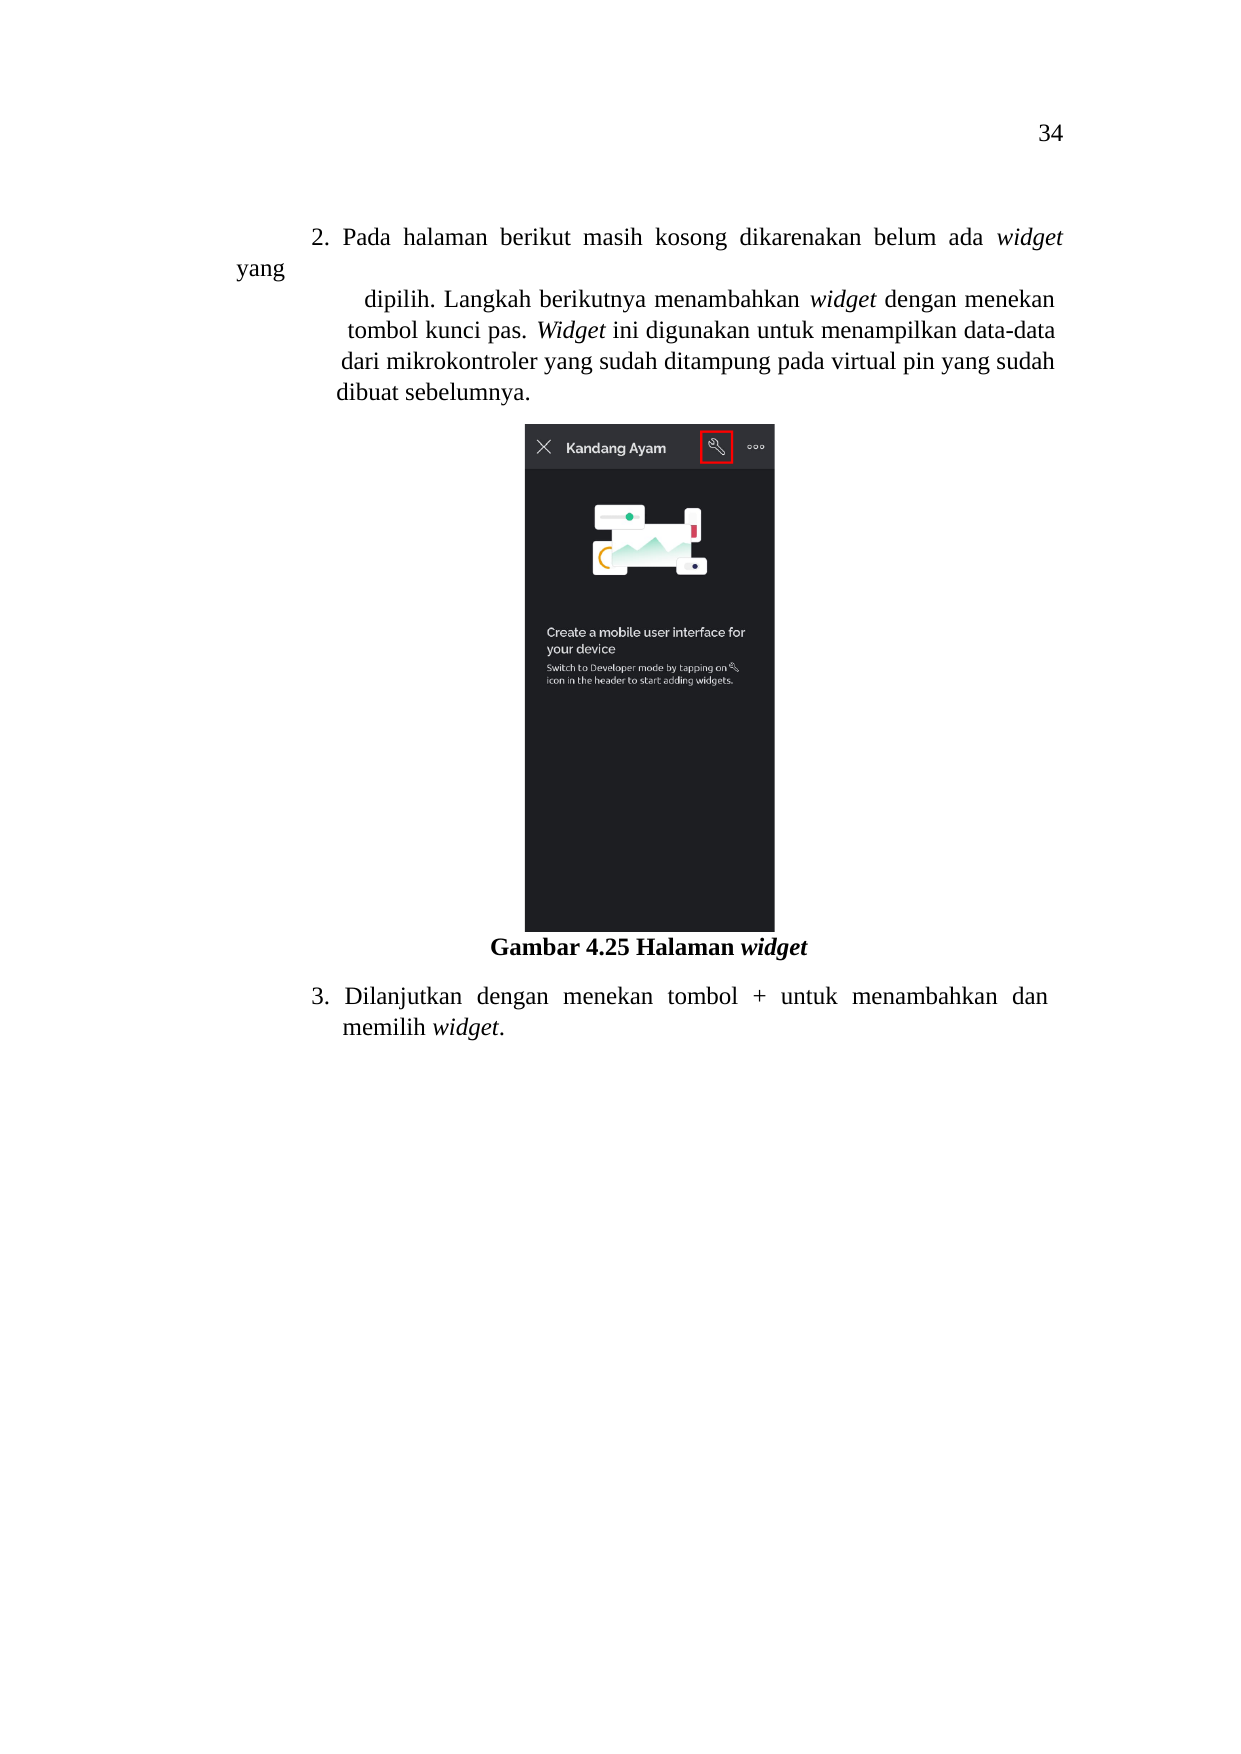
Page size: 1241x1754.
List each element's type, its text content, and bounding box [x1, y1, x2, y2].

text 3. Dilanjutkan dengan menekan tombol + untuk menambahkan dan memilih widget. [236, 981, 1063, 1041]
text 2. Pada halaman berikut masih kosong dikarenakan belum ada widget yang dipilih. Langkah berikutnya menambahkan widget dengan menekan tombol kunci pas. Widget ini digunakan untuk menampilkan data-data dari mikrokontroler yang sudah ditampung pada virtual pin yang sudah dibuat sebelumnya. [236, 222, 1063, 406]
picture [524, 424, 775, 932]
